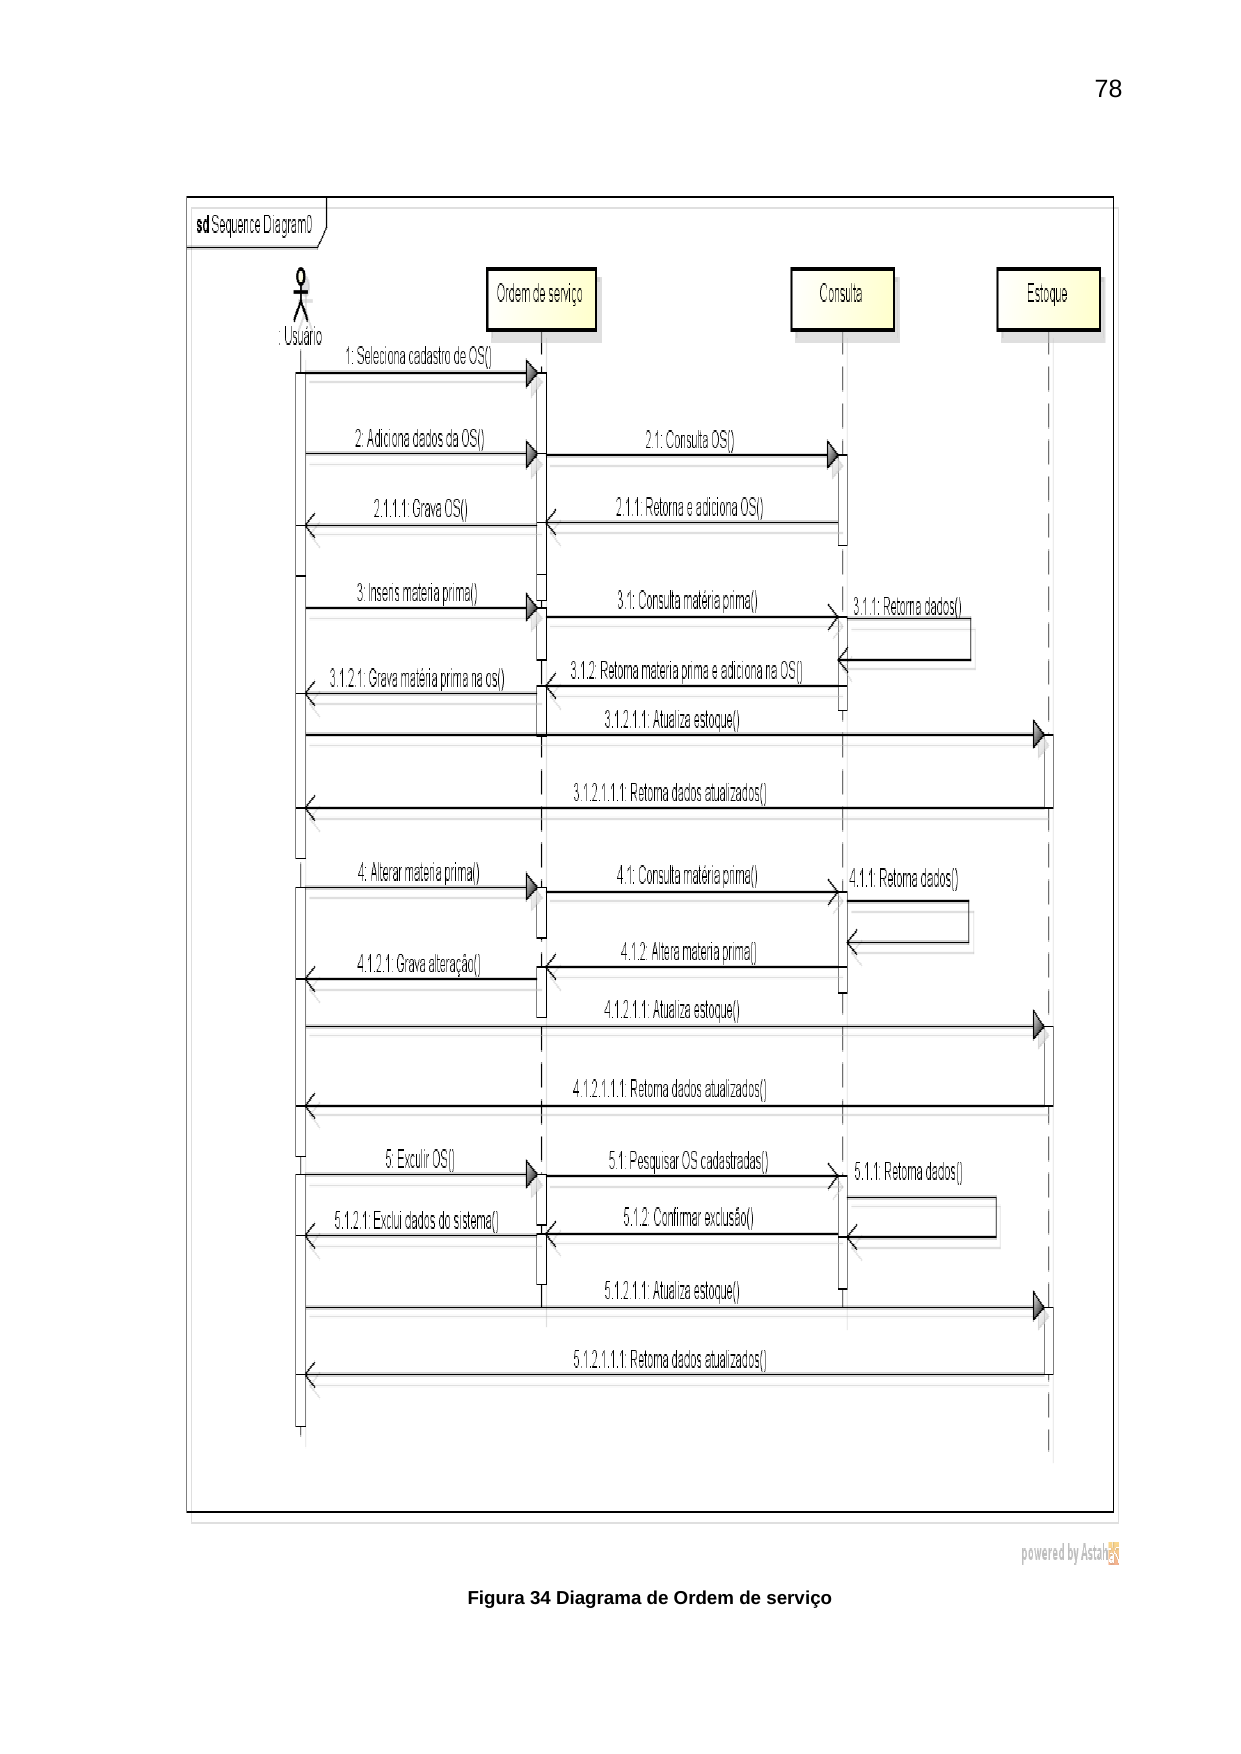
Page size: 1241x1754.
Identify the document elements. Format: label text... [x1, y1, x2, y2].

picture [177, 177, 1122, 1573]
